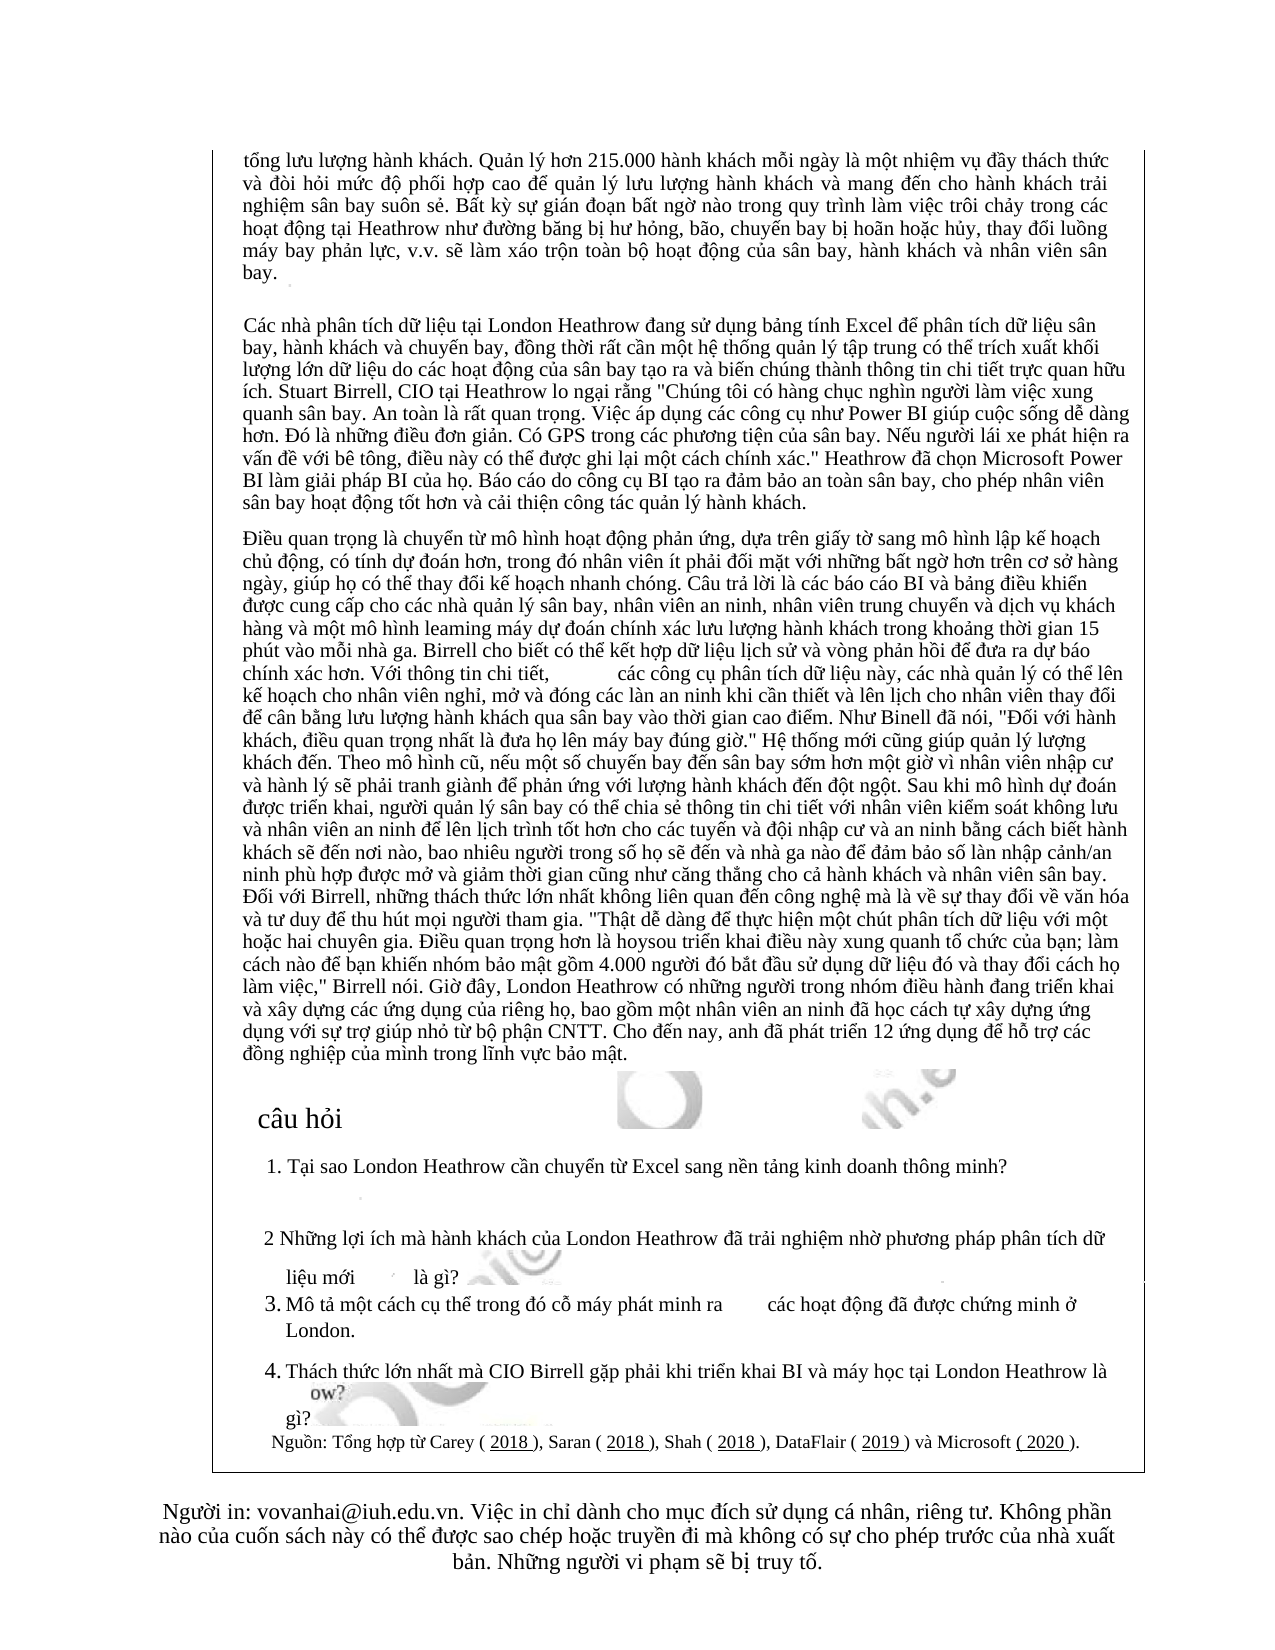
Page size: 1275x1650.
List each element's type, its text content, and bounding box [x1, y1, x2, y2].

picture [467, 1250, 562, 1285]
picture [617, 1071, 703, 1129]
picture [861, 1069, 956, 1129]
picture [310, 1382, 553, 1426]
table_header tổng lưu lượng hành khách. Quản lý hơn 215.000 hành khách mỗi ngày là một nhiệm vụ đầy thách thức và đòi hỏi mức độ phối hợp cao để quản lý lưu lượng hành khách và mang đến cho hành khách trải nghiệm sân bay suôn sẻ. Bất kỳ sự gián đoạn bất ngờ nào trong quy trình làm việc trôi chảy trong các hoạt động tại Heathrow như đường băng bị hư hỏng, bão, chuyến bay bị hoãn hoặc hủy, thay đổi luồng máy bay phản lực, v.v. sẽ làm xáo trộn toàn bộ hoạt động của sân bay, hành khách và nhân viên sân bay. Các nhà phân tích dữ liệu tại London Heathrow đang sử dụng bảng tính Excel để phân tích dữ liệu sân bay, hành khách và chuyến bay, đồng thời rất cần một hệ thống quản lý tập trung có thể trích xuất khối lượng lớn dữ liệu do các hoạt động của sân bay tạo ra và biến chúng thành thông tin chi tiết trực quan hữu ích. Stuart Birrell, CIO tại Heathrow lo ngại rằng "Chúng tôi có hàng chục nghìn người làm việc xung quanh sân bay. An toàn là rất quan trọng. Việc áp dụng các công cụ như Power BI giúp cuộc sống dễ dàng hơn. Đó là những điều đơn giản. Có GPS trong các phương tiện của sân bay. Nếu người lái xe phát hiện ra vấn đề với bê tông, điều này có thể được ghi lại một cách chính xác." Heathrow đã chọn Microsoft Power BI làm giải pháp BI của họ. Báo cáo do công cụ BI tạo ra đảm bảo an toàn sân bay, cho phép nhân viên sân bay hoạt động tốt hơn và cải thiện công tác quản lý hành khách. Điều quan trọng là chuyển từ mô hình hoạt động phản ứng, dựa trên giấy tờ sang mô hình lập kế hoạch chủ động, có tính dự đoán hơn, trong đó nhân viên ít phải đối mặt với những bất ngờ hơn trên cơ sở hàng ngày, giúp họ có thể thay đổi kế hoạch nhanh chóng. Câu trả lời là các báo cáo BI và bảng điều khiển được cung cấp cho các nhà quản lý sân bay, nhân viên an ninh, nhân viên trung chuyển và dịch vụ khách hàng và một mô hình leaming máy dự đoán chính xác lưu lượng hành khách trong khoảng thời gian 15 phút vào mỗi nhà ga. Birrell cho biết có thể kết hợp dữ liệu lịch sử và vòng phản hồi để đưa ra dự báo chính xác hơn. Với thông tin chi tiết, các công cụ phân tích dữ liệu này, các nhà quản lý có thể lên kế hoạch cho nhân viên nghỉ, mở và đóng các làn an ninh khi cần thiết và lên lịch cho nhân viên thay đổi để cân bằng lưu lượng hành khách qua sân bay vào thời gian cao điểm. Như Binell đã nói, "Đối với hành khách, điều quan trọng nhất là đưa họ lên máy bay đúng giờ." Hệ thống mới cũng giúp quản lý lượng khách đến. Theo mô hình cũ, nếu một số chuyến bay đến sân bay sớm hơn một giờ vì nhân viên nhập cư và hành lý sẽ phải tranh giành để phản ứng với lượng hành khách đến đột ngột. Sau khi mô hình dự đoán được triển khai, người quản lý sân bay có thể chia sẻ thông tin chi tiết với nhân viên kiểm soát không lưu và nhân viên an ninh để lên lịch trình tốt hơn cho các tuyến và đội nhập cư và an ninh bằng cách biết hành khách sẽ đến nơi nào, bao nhiêu người trong số họ sẽ đến và nhà ga nào để đảm bảo số làn nhập cảnh/an ninh phù hợp được mở và giảm thời gian cũng như căng thẳng cho cả hành khách và nhân viên sân bay. Đối với Birrell, những thách thức lớn nhất không liên quan đến công nghệ mà là về sự thay đổi về văn hóa và tư duy để thu hút mọi người tham gia. "Thật dễ dàng để thực hiện một chút phân tích dữ liệu với một hoặc hai chuyên gia. Điều quan trọng hơn là hoysou triển khai điều này xung quanh tổ chức của bạn; làm cách nào để bạn khiến nhóm bảo mật gồm 4.000 người đó bắt đầu sử dụng dữ liệu đó và thay đổi cách họ làm việc," Birrell nói. Giờ đây, London Heathrow có những người trong nhóm điều hành đang triển khai và xây dựng các ứng dụng của riêng họ, bao gồm một nhân viên an ninh đã học cách tự xây dựng ứng dụng với sự trợ giúp nhỏ từ bộ phận CNTT. Cho đến nay, anh đã phát triển 12 ứng dụng để hỗ trợ các đồng nghiệp của mình trong lĩnh vực bảo mật. câu hỏi 1. Tại sao London Heathrow cần chuyển từ Excel sang nền tảng kinh doanh thông minh? 2 Những lợi ích mà hành khách của London Heathrow đã trải nghiệm nhờ phương pháp phân tích dữ liệu mới là gì? Mô tả một cách cụ thể trong đó cỗ máy phát minh ra các hoạt động đã được chứng minh ở London. Thách thức lớn nhất mà CIO Birrell gặp phải khi triển khai BI và máy học tại London Heathrow là gì? Nguồn: Tổng hợp từ Carey ( 2018 ), Saran ( 2018 ), Shah ( 2018 ), DataFlair ( 2019 ) và Microsoft ( 2020 ). [213, 150, 1144, 1471]
